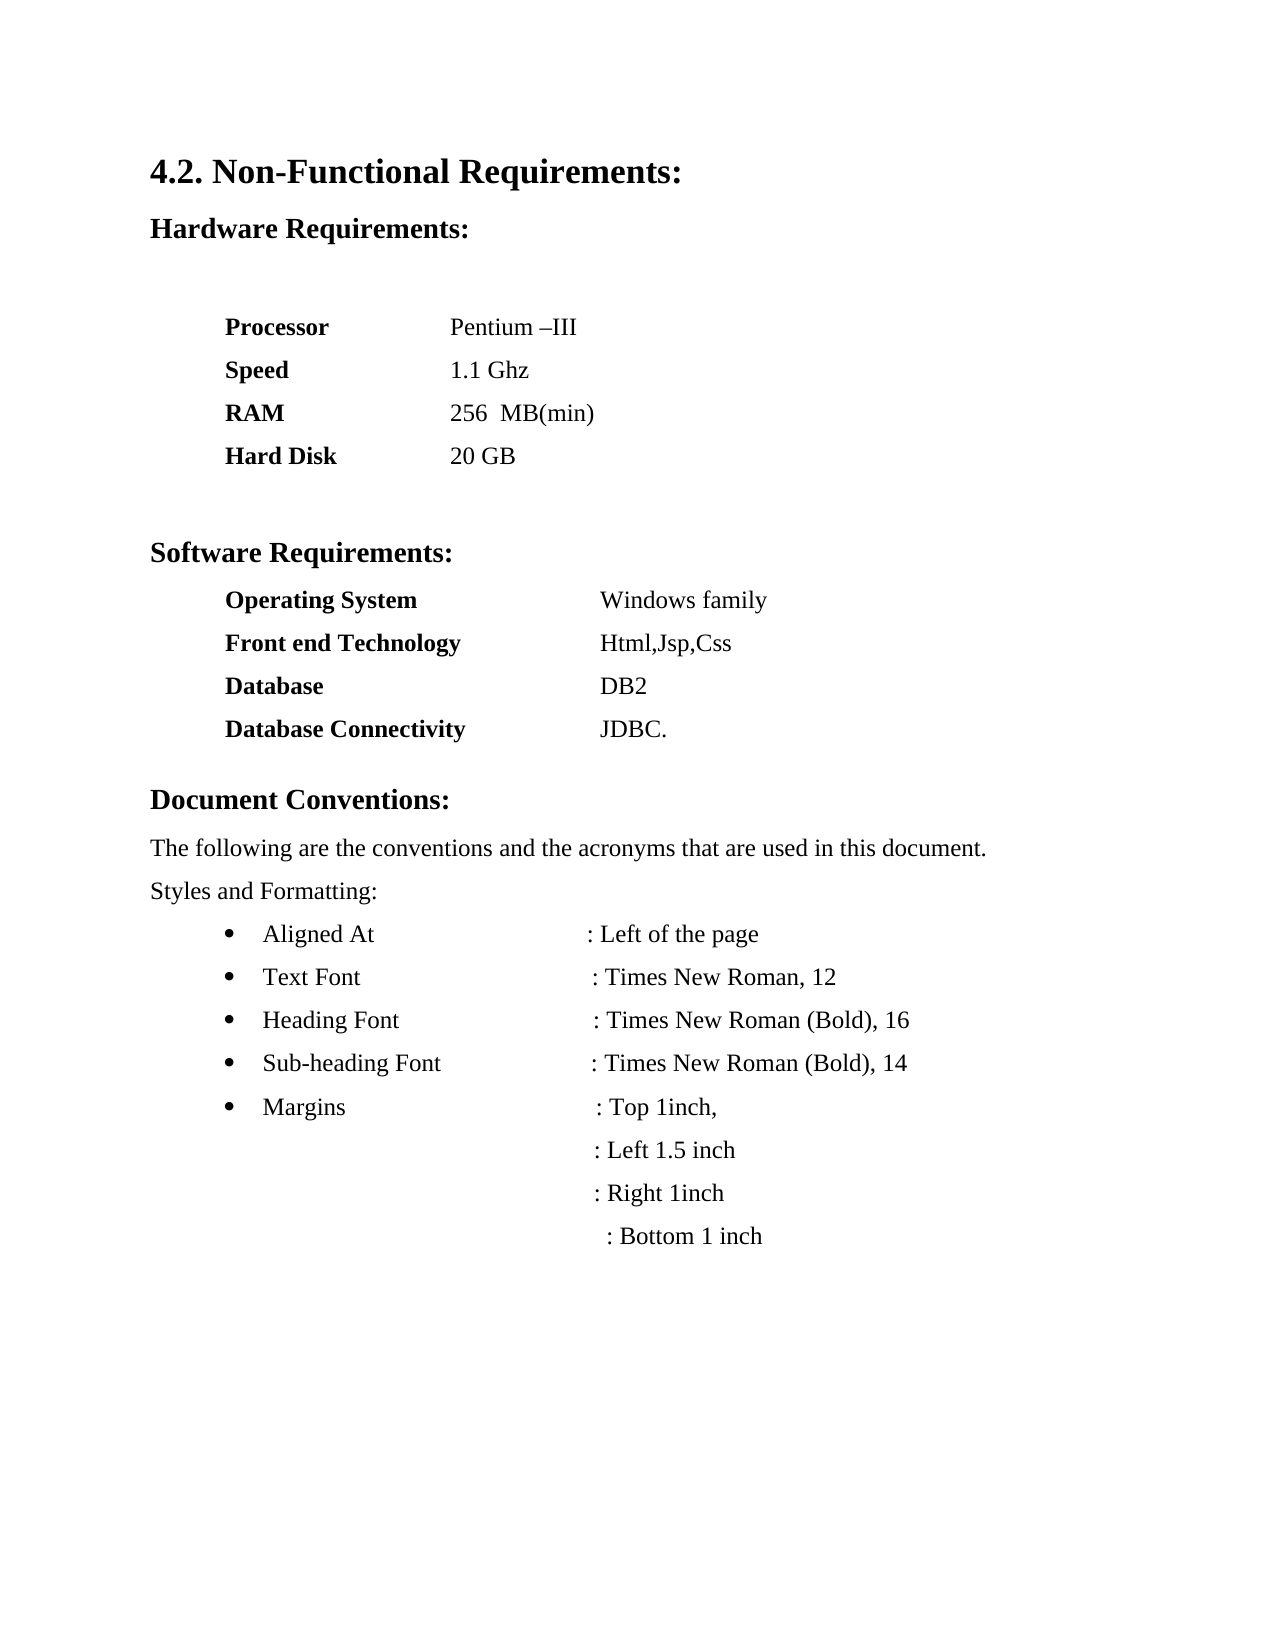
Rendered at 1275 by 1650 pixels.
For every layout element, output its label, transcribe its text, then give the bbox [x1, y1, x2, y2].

list Sub-heading Font : Times New Roman (Bold), 14 [225, 1048, 1110, 1077]
text Hard Disk 20 GB [150, 441, 1125, 470]
text Document Conventions: [150, 782, 1125, 816]
text Database DB2 [225, 671, 1125, 700]
text 4.2. Non-Functional Requirements: [150, 150, 1125, 191]
text Database Connectivity JDBC. [225, 714, 1125, 743]
text : Right 1inch [187, 1178, 1110, 1207]
text : Left 1.5 inch [187, 1135, 1110, 1163]
text The following are the conventions and the acronyms that are used in this document. [150, 833, 1125, 862]
text Hardware Requirements: [150, 211, 1125, 245]
text Front end Technology Html,Jsp,Css [225, 628, 1125, 657]
list Text Font : Times New Roman, 12 [225, 962, 1110, 991]
list Aligned At : Left of the page [225, 919, 1110, 948]
text RAM 256 MB(min) [150, 398, 1125, 427]
text : Bottom 1 inch [150, 1221, 1125, 1250]
text Styles and Formatting: [150, 876, 1110, 905]
text Operating System Windows family [225, 585, 1125, 614]
text Processor Pentium –III [150, 312, 1125, 341]
list Margins : Top 1inch, [225, 1092, 1110, 1120]
text Software Requirements: [150, 535, 1125, 568]
text Speed 1.1 Ghz [150, 355, 1125, 384]
list Heading Font : Times New Roman (Bold), 16 [225, 1005, 1110, 1034]
